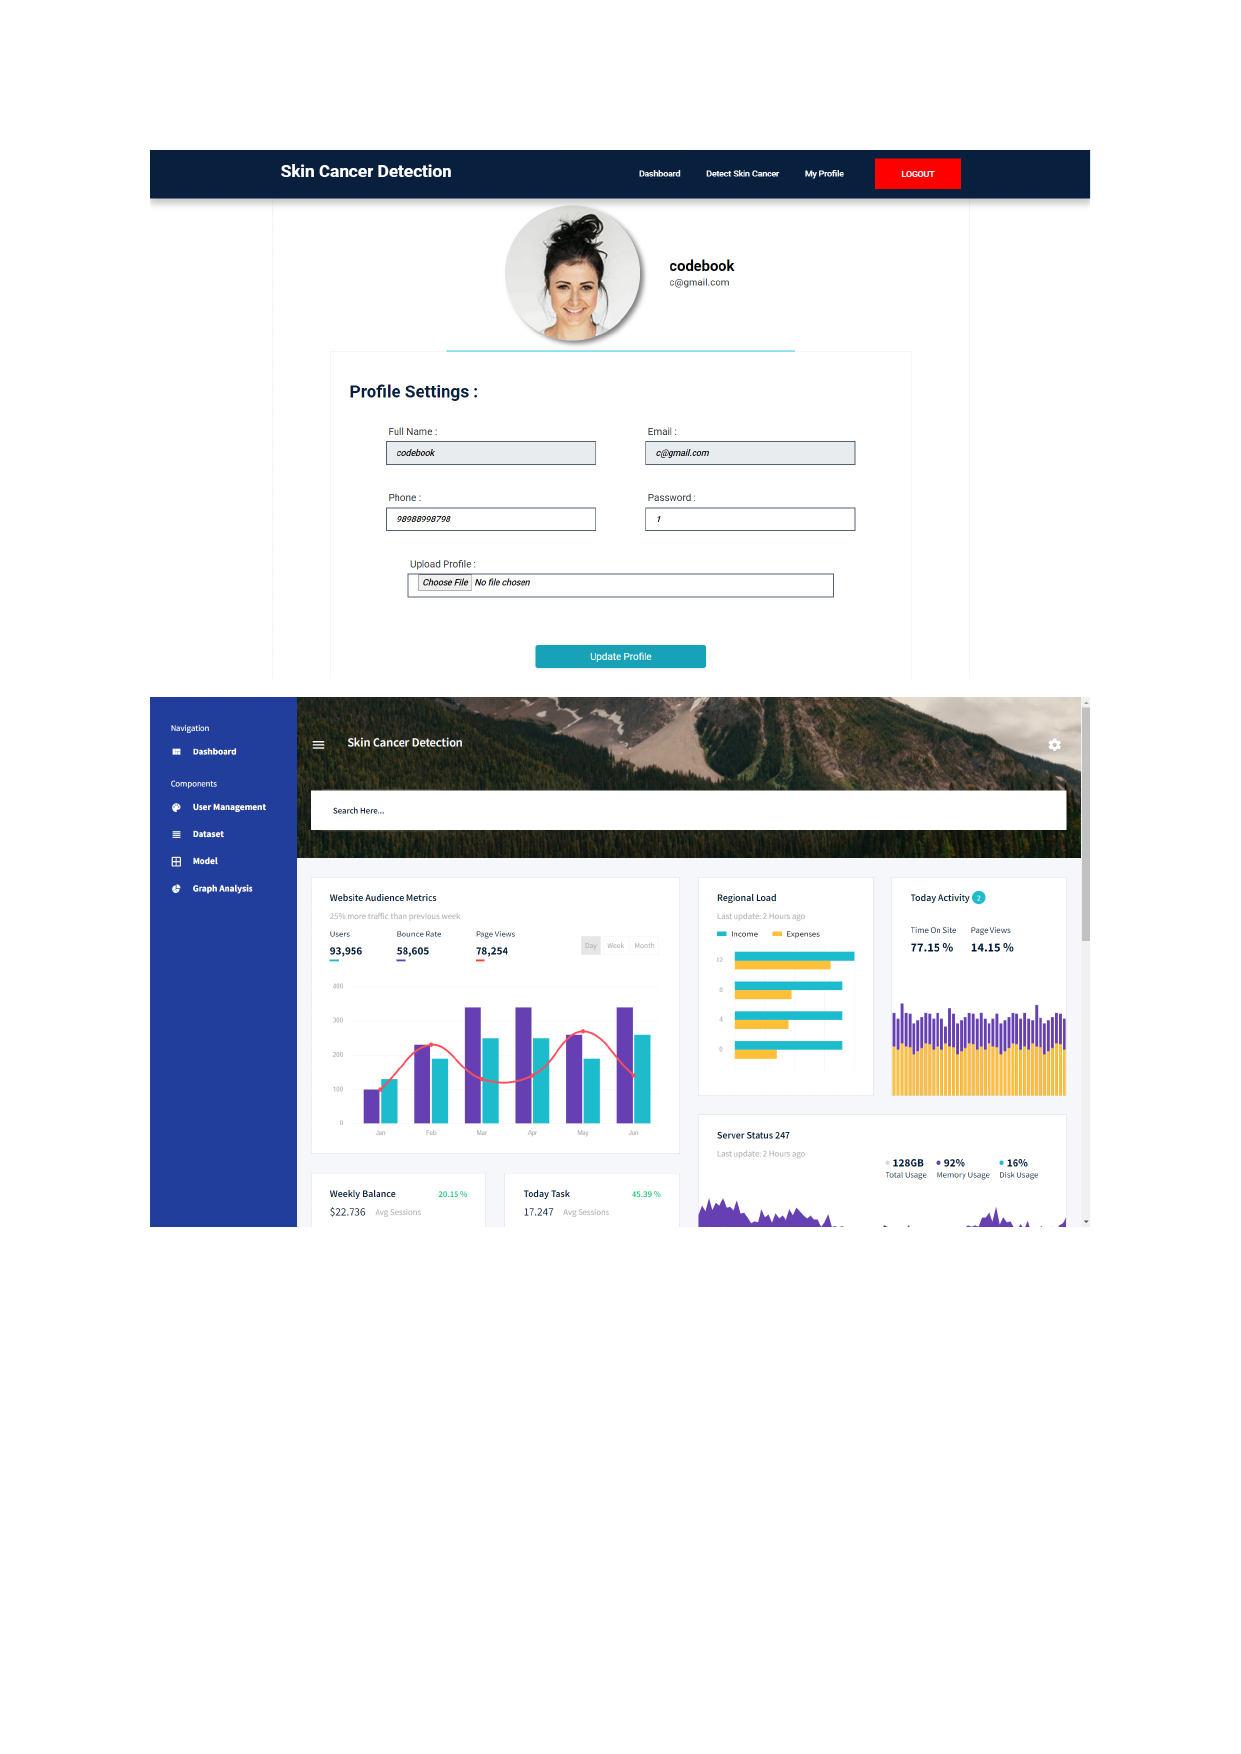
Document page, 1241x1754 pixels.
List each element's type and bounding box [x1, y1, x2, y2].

picture [150, 697, 1091, 1227]
picture [150, 150, 1091, 679]
